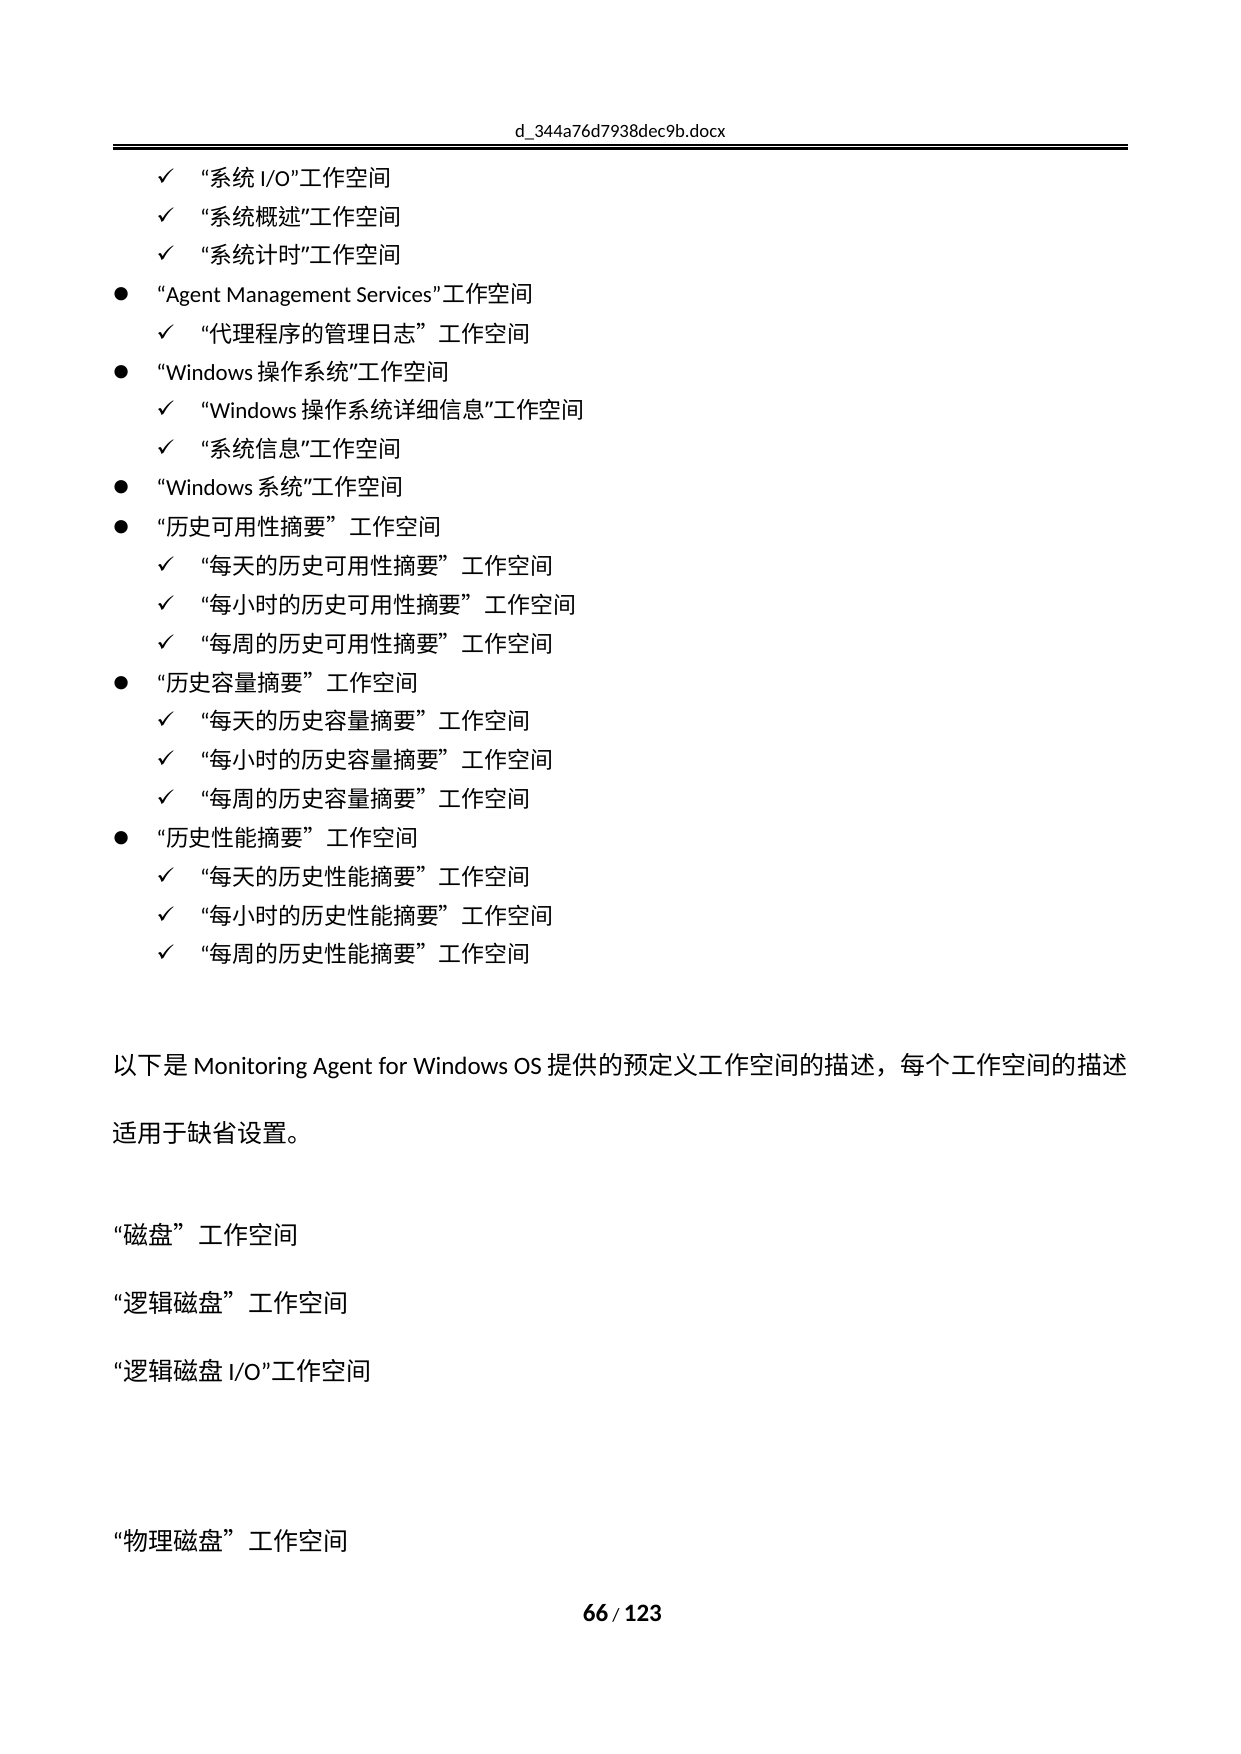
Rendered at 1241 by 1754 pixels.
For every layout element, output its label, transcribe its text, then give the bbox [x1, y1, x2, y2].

list “历史性能摘要”工作空间 [112, 819, 1128, 853]
list “每周的历史容量摘要”工作空间 [156, 781, 1128, 814]
text “逻辑磁盘”工作空间 [112, 1267, 1128, 1335]
list “Windows操作系统详细信息”工作空间 [156, 393, 1128, 427]
list “Windows操作系统”工作空间 [112, 354, 1128, 388]
text “磁盘”工作空间 [112, 1199, 1128, 1267]
list “代理程序的管理日志”工作空间 [156, 315, 1128, 349]
list “每小时的历史容量摘要”工作空间 [156, 742, 1128, 776]
list “每周的历史可用性摘要”工作空间 [156, 625, 1128, 659]
list “每小时的历史可用性摘要”工作空间 [156, 586, 1128, 620]
text 以下是Monitoring Agent for Windows OS提供的预定义工作空间的描述，每个工作空间的描述适用于缺省设置。 [112, 1030, 1128, 1166]
list “历史容量摘要”工作空间 [112, 664, 1128, 698]
list “Windows系统”工作空间 [112, 470, 1128, 504]
list “每天的历史性能摘要”工作空间 [156, 858, 1128, 892]
list “每天的历史可用性摘要”工作空间 [156, 547, 1128, 581]
list “系统I/O”工作空间 [156, 161, 1128, 194]
list “每天的历史容量摘要”工作空间 [156, 703, 1128, 737]
list “系统信息”工作空间 [156, 431, 1128, 465]
list “每周的历史性能摘要”工作空间 [156, 936, 1128, 970]
list “每小时的历史性能摘要”工作空间 [156, 897, 1128, 931]
text “逻辑磁盘I/O”工作空间 [112, 1335, 1128, 1403]
text “物理磁盘”工作空间 [112, 1505, 1128, 1573]
list “系统计时”工作空间 [156, 238, 1128, 272]
list “历史可用性摘要”工作空间 [112, 509, 1128, 543]
list “系统概述”工作空间 [156, 199, 1128, 233]
list “Agent Management Services”工作空间 [112, 277, 1128, 311]
